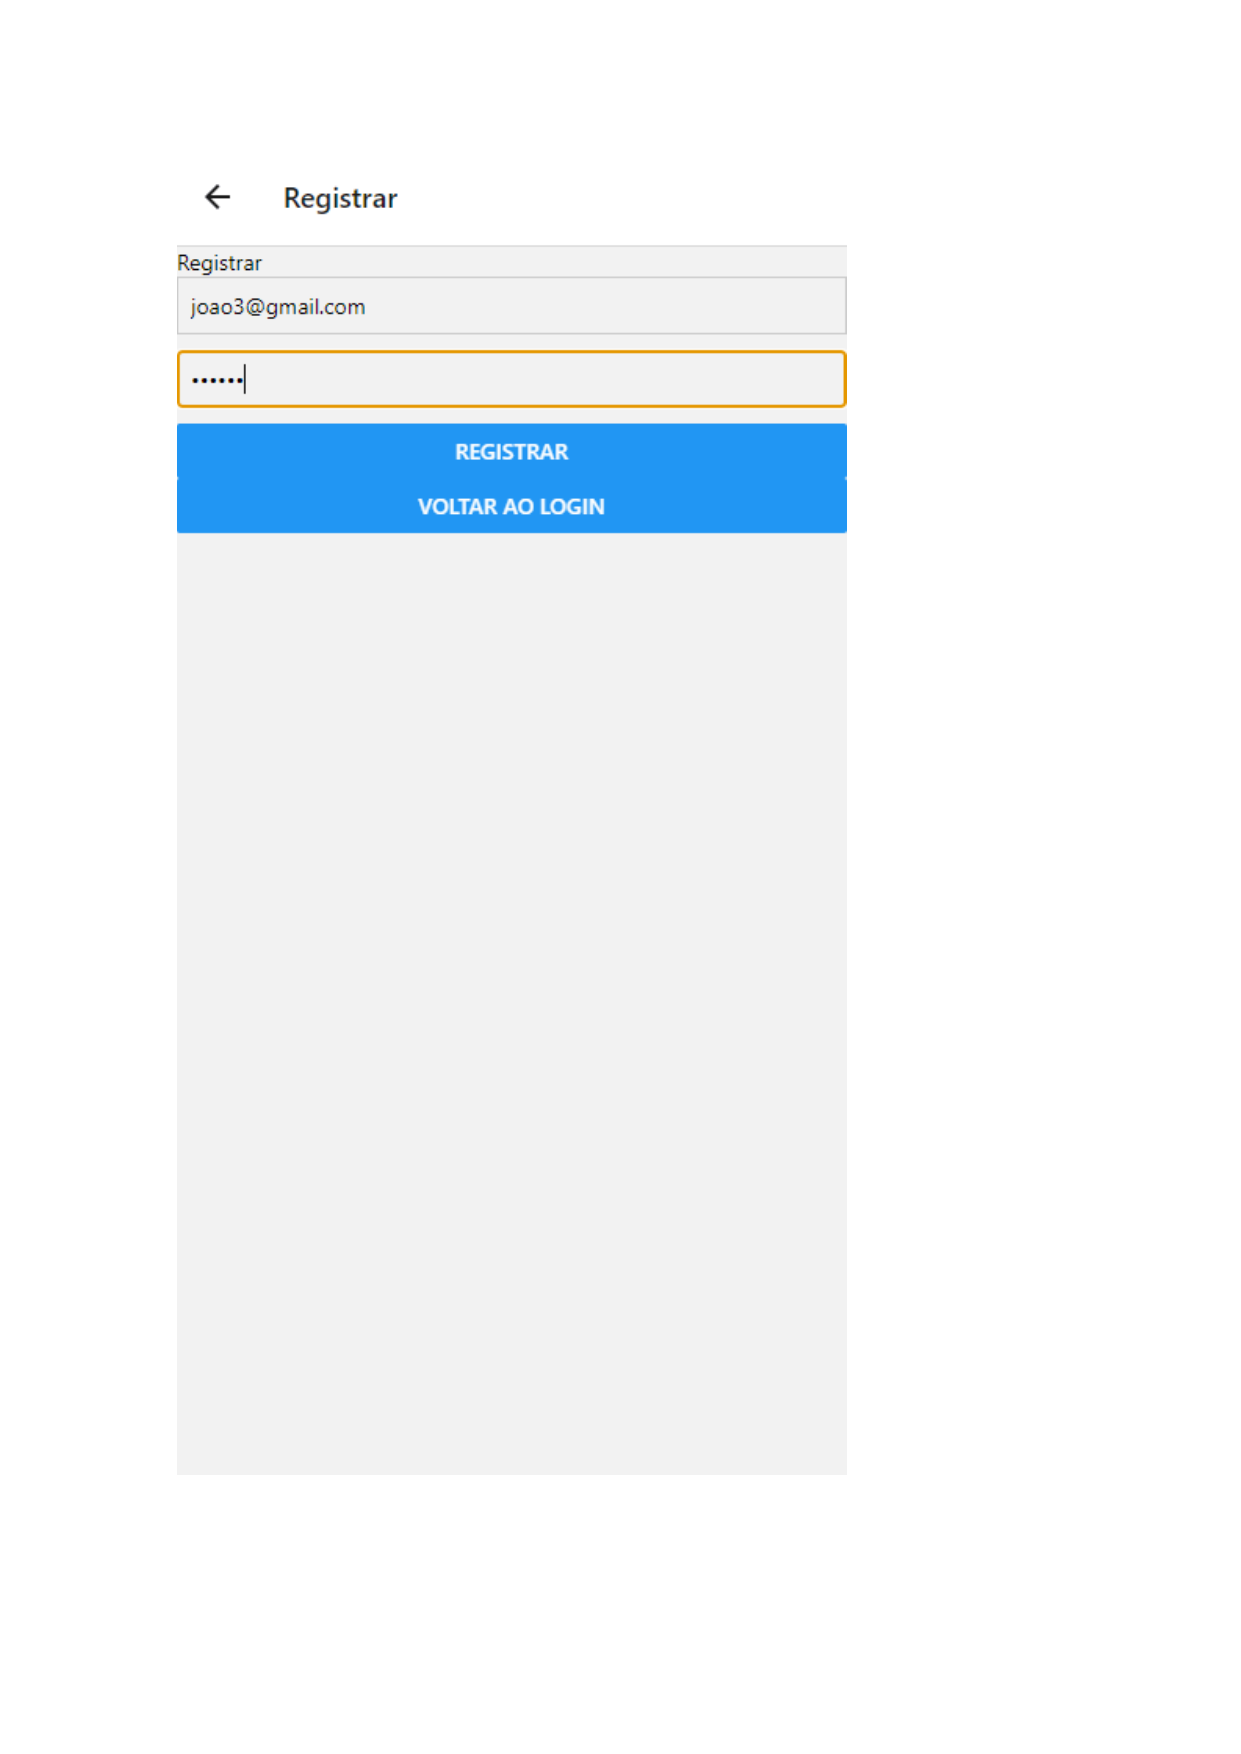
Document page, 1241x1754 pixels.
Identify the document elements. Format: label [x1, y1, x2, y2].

picture [177, 147, 847, 1475]
